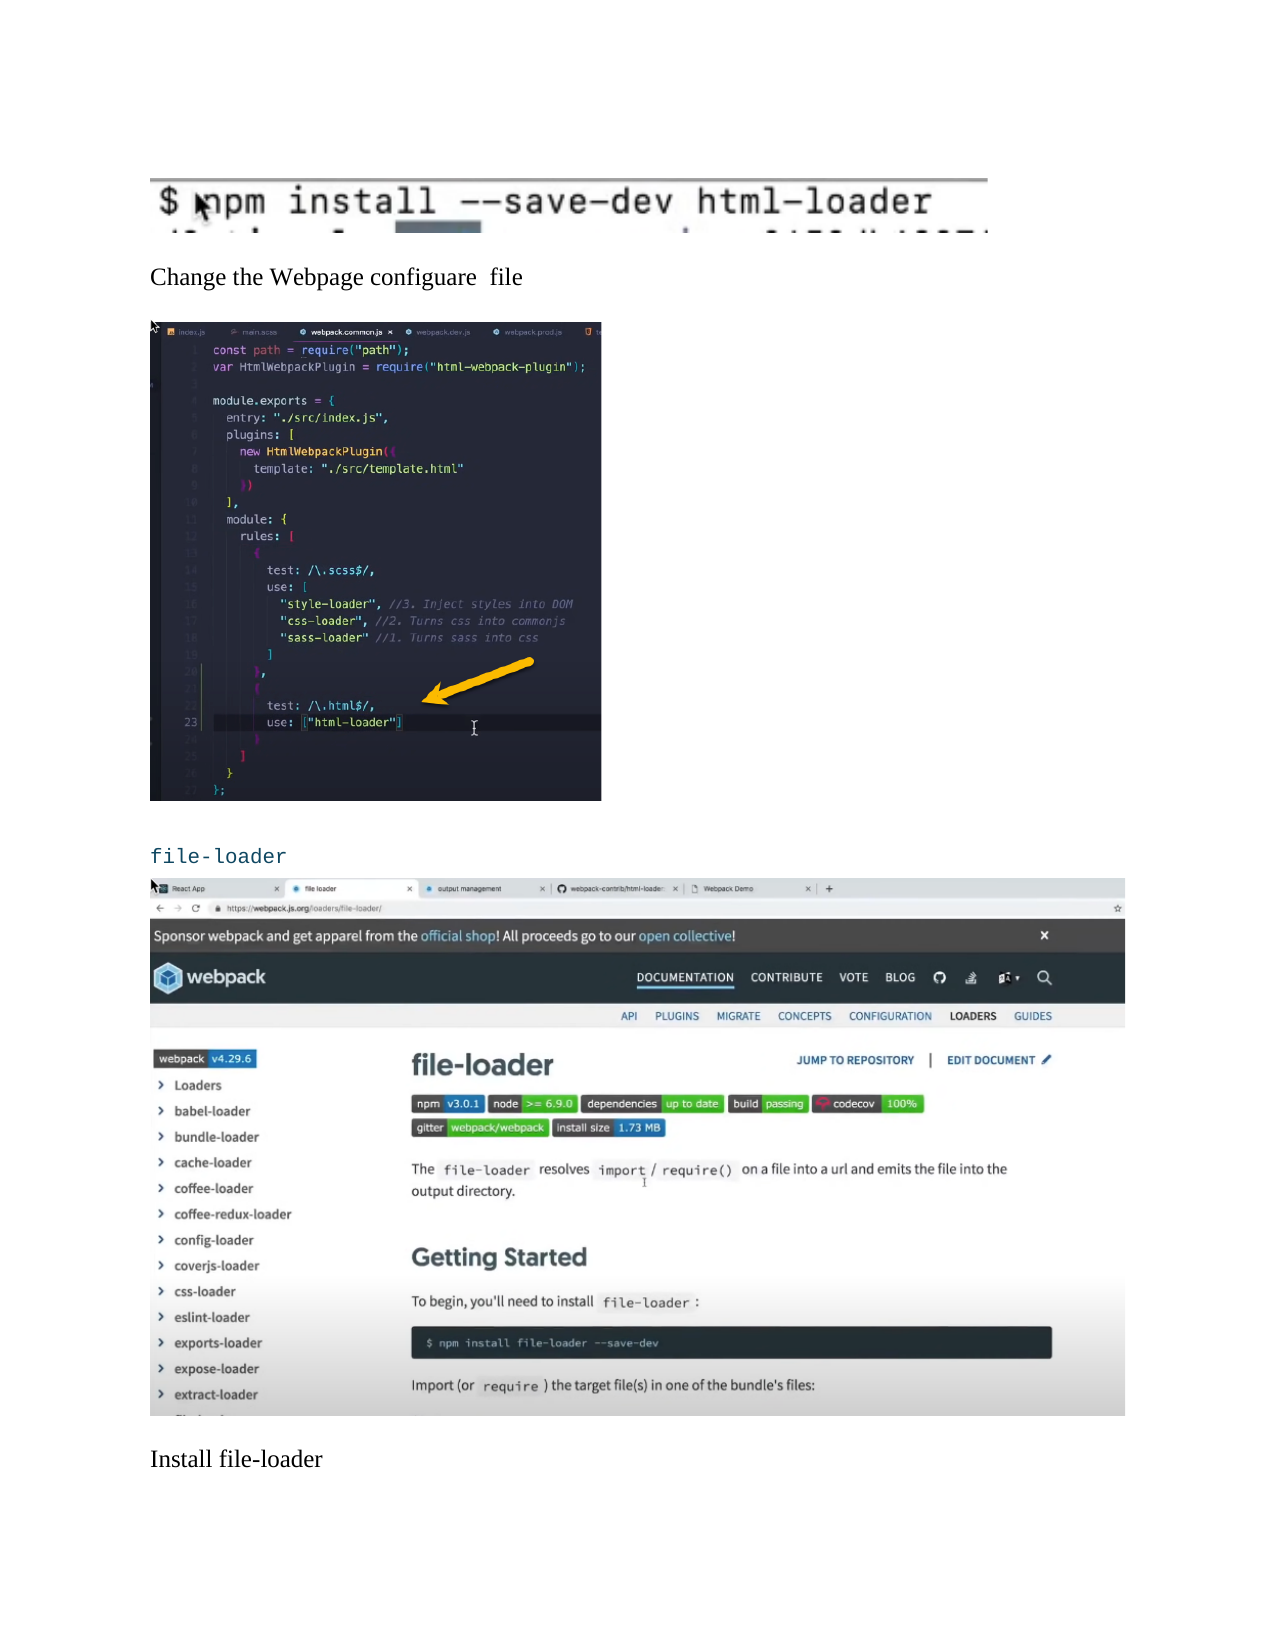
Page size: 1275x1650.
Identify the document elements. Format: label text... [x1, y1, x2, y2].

subtitle file-loader [150, 846, 1125, 870]
picture [150, 319, 602, 801]
picture [150, 178, 988, 233]
text Change the Webpage configuare file [150, 262, 1125, 290]
text Install file-loader [150, 1444, 1125, 1473]
picture [150, 878, 1125, 1416]
